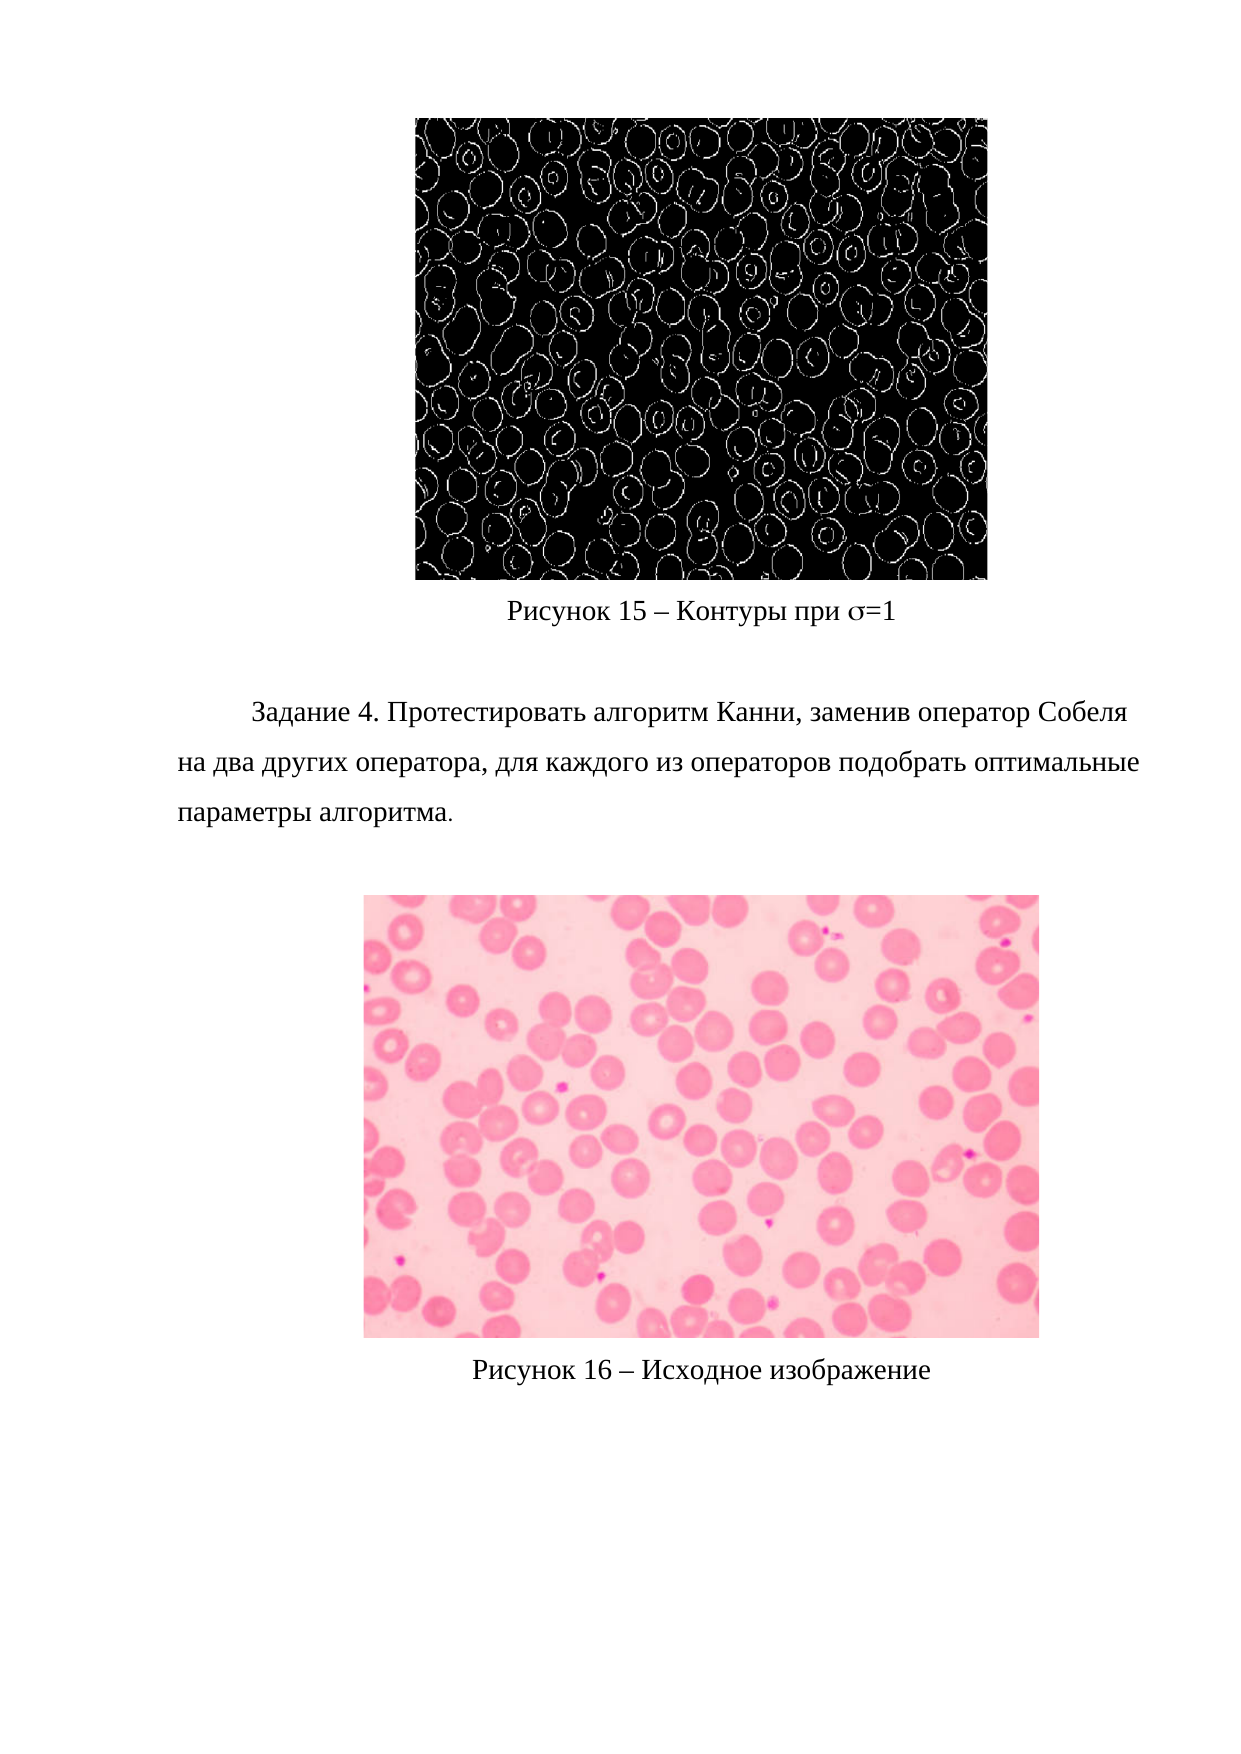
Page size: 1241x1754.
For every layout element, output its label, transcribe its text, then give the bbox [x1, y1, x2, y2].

text Рисунок 15 – Контуры при =1 [177, 593, 1152, 627]
text Задание 4. Протестировать алгоритм Канни, заменив оператор Собеля на два других оператора, для каждого из операторов подобрать оптимальные параметры алгоритма. [177, 694, 1152, 828]
picture [363, 895, 1040, 1338]
picture [415, 118, 988, 580]
text Рисунок 16 – Исходное изображение [177, 1352, 1152, 1385]
